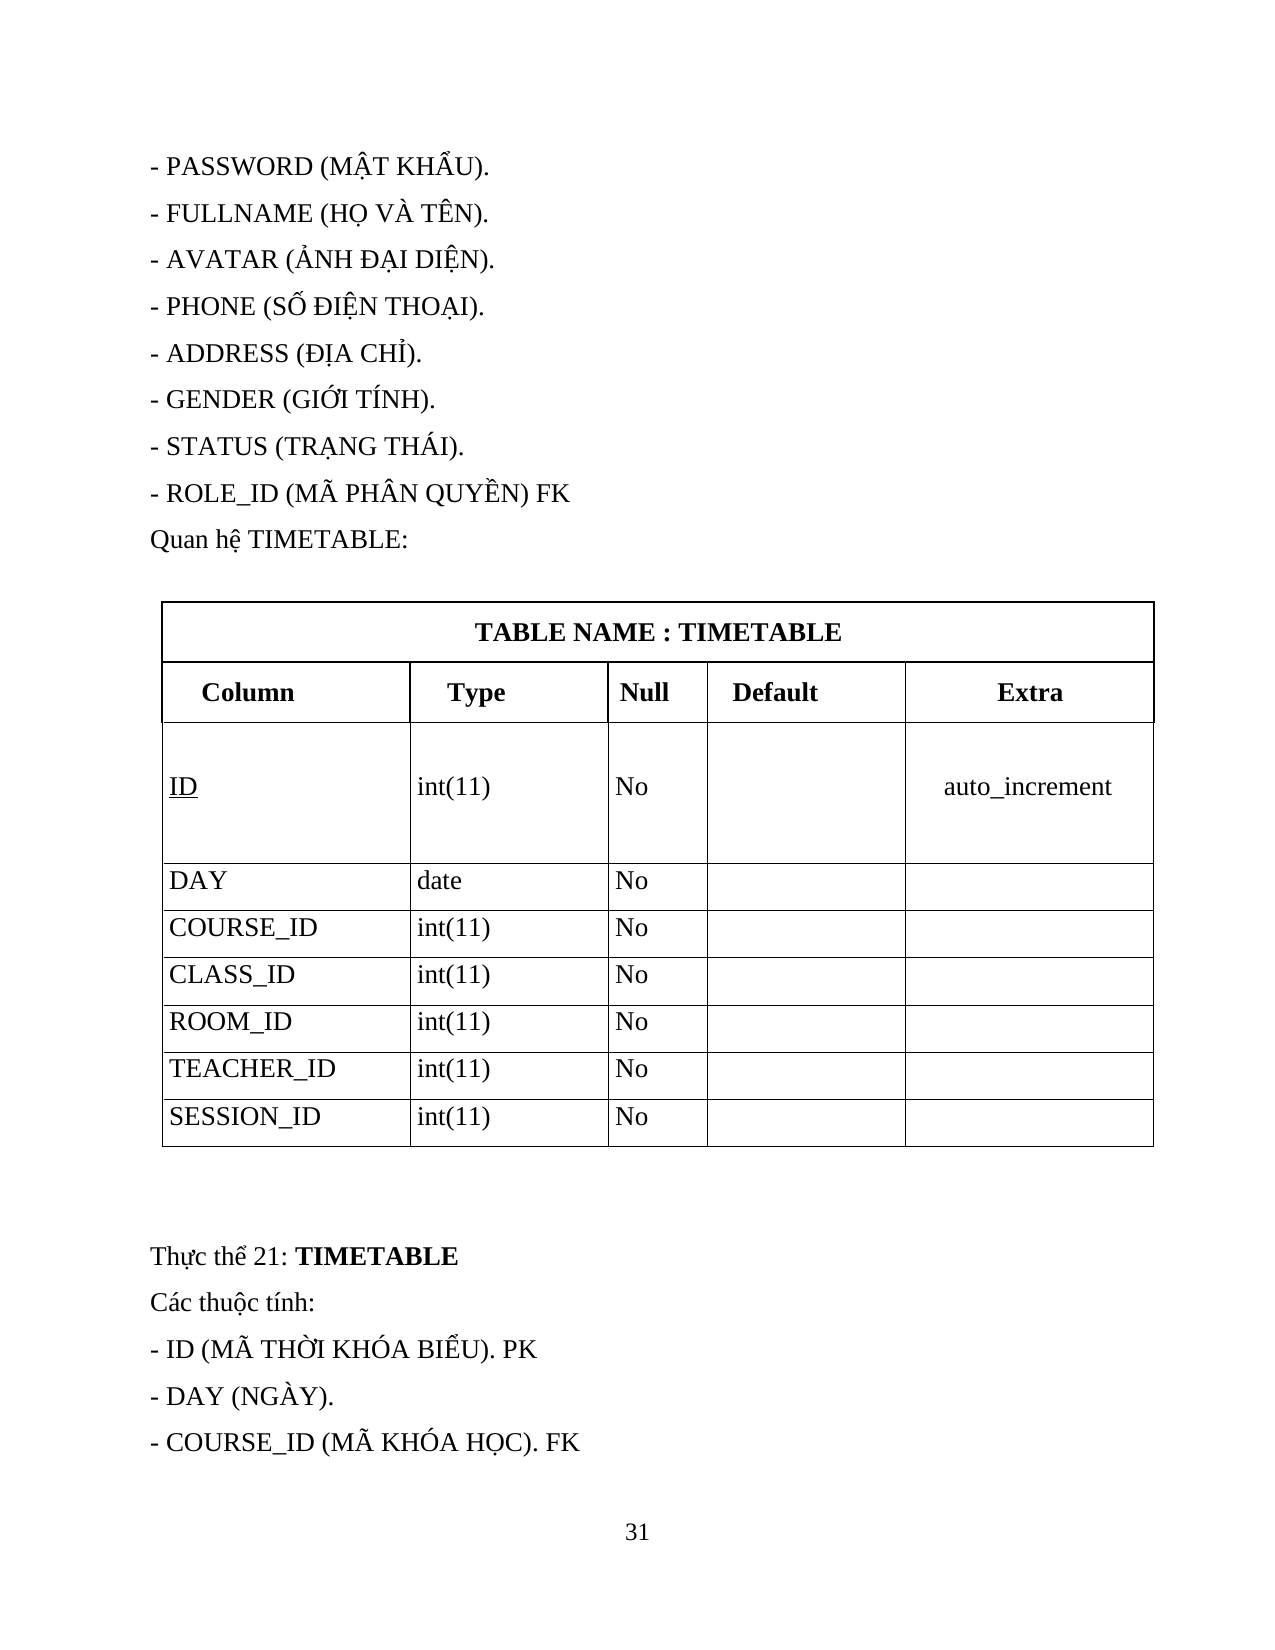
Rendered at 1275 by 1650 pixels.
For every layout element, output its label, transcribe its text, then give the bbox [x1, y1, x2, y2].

table_cell int(11) [411, 958, 608, 1004]
table_cell int(11) [411, 1006, 608, 1052]
table_cell No [609, 723, 707, 863]
table_cell CLASS_ID [163, 958, 410, 1004]
table_cell TEACHER_ID [163, 1053, 410, 1099]
table_cell Null [609, 663, 707, 721]
table_cell [906, 864, 1153, 910]
table_cell int(11) [411, 1100, 608, 1146]
table_cell No [609, 1100, 707, 1146]
text - PASSWORD (MẬT KHẨU). [150, 150, 1125, 181]
table_cell No [609, 1006, 707, 1052]
table_header TABLE NAME : TIMETABLE [163, 603, 1153, 661]
table_cell SESSION_ID [163, 1100, 410, 1146]
table_cell [906, 911, 1153, 957]
text - COURSE_ID (MÃ KHÓA HỌC). FK [150, 1427, 1125, 1458]
table_cell No [609, 958, 707, 1004]
table_cell int(11) [411, 1053, 608, 1099]
table_cell ID [163, 723, 410, 863]
text - ROLE_ID (MÃ PHÂN QUYỀN) FK [150, 477, 1125, 508]
table_cell Type [411, 663, 607, 721]
table_cell [708, 723, 905, 863]
table_cell auto_increment [906, 723, 1153, 863]
table_cell int(11) [411, 723, 608, 863]
table_cell [906, 1100, 1153, 1146]
table_cell COURSE_ID [163, 911, 410, 957]
text - DAY (NGÀY). [150, 1380, 1125, 1411]
table_cell [708, 1053, 905, 1099]
text Các thuộc tính: [150, 1287, 1125, 1318]
table_cell No [609, 864, 707, 910]
text - FULLNAME (HỌ VÀ TÊN). [150, 197, 1125, 228]
table_cell date [411, 864, 608, 910]
text - ADDRESS (ĐỊA CHỈ). [150, 337, 1125, 368]
table_cell [906, 1006, 1153, 1052]
table_cell No [609, 1053, 707, 1099]
table_cell ROOM_ID [163, 1006, 410, 1052]
text Quan hệ TIMETABLE: [150, 523, 1125, 554]
text - GENDER (GIỚI TÍNH). [150, 383, 1125, 414]
text - AVATAR (ẢNH ĐẠI DIỆN). [150, 243, 1125, 274]
table_cell [906, 1053, 1153, 1099]
text - STATUS (TRẠNG THÁI). [150, 430, 1125, 461]
table_cell [708, 911, 905, 957]
table_cell [708, 864, 905, 910]
table_cell [708, 1006, 905, 1052]
table_cell int(11) [411, 911, 608, 957]
table_cell DAY [163, 864, 410, 910]
text - PHONE (SỐ ĐIỆN THOẠI). [150, 290, 1125, 321]
table_cell [708, 958, 905, 1004]
text Thực thể 21: TIMETABLE [150, 1240, 1125, 1271]
table_cell Column [163, 663, 409, 721]
text - ID (MÃ THỜI KHÓA BIỂU). PK [150, 1333, 1125, 1364]
table_cell [708, 1100, 905, 1146]
table_cell [906, 958, 1153, 1004]
table_cell Default [708, 663, 905, 721]
table_cell Extra [906, 663, 1153, 721]
table_cell No [609, 911, 707, 957]
